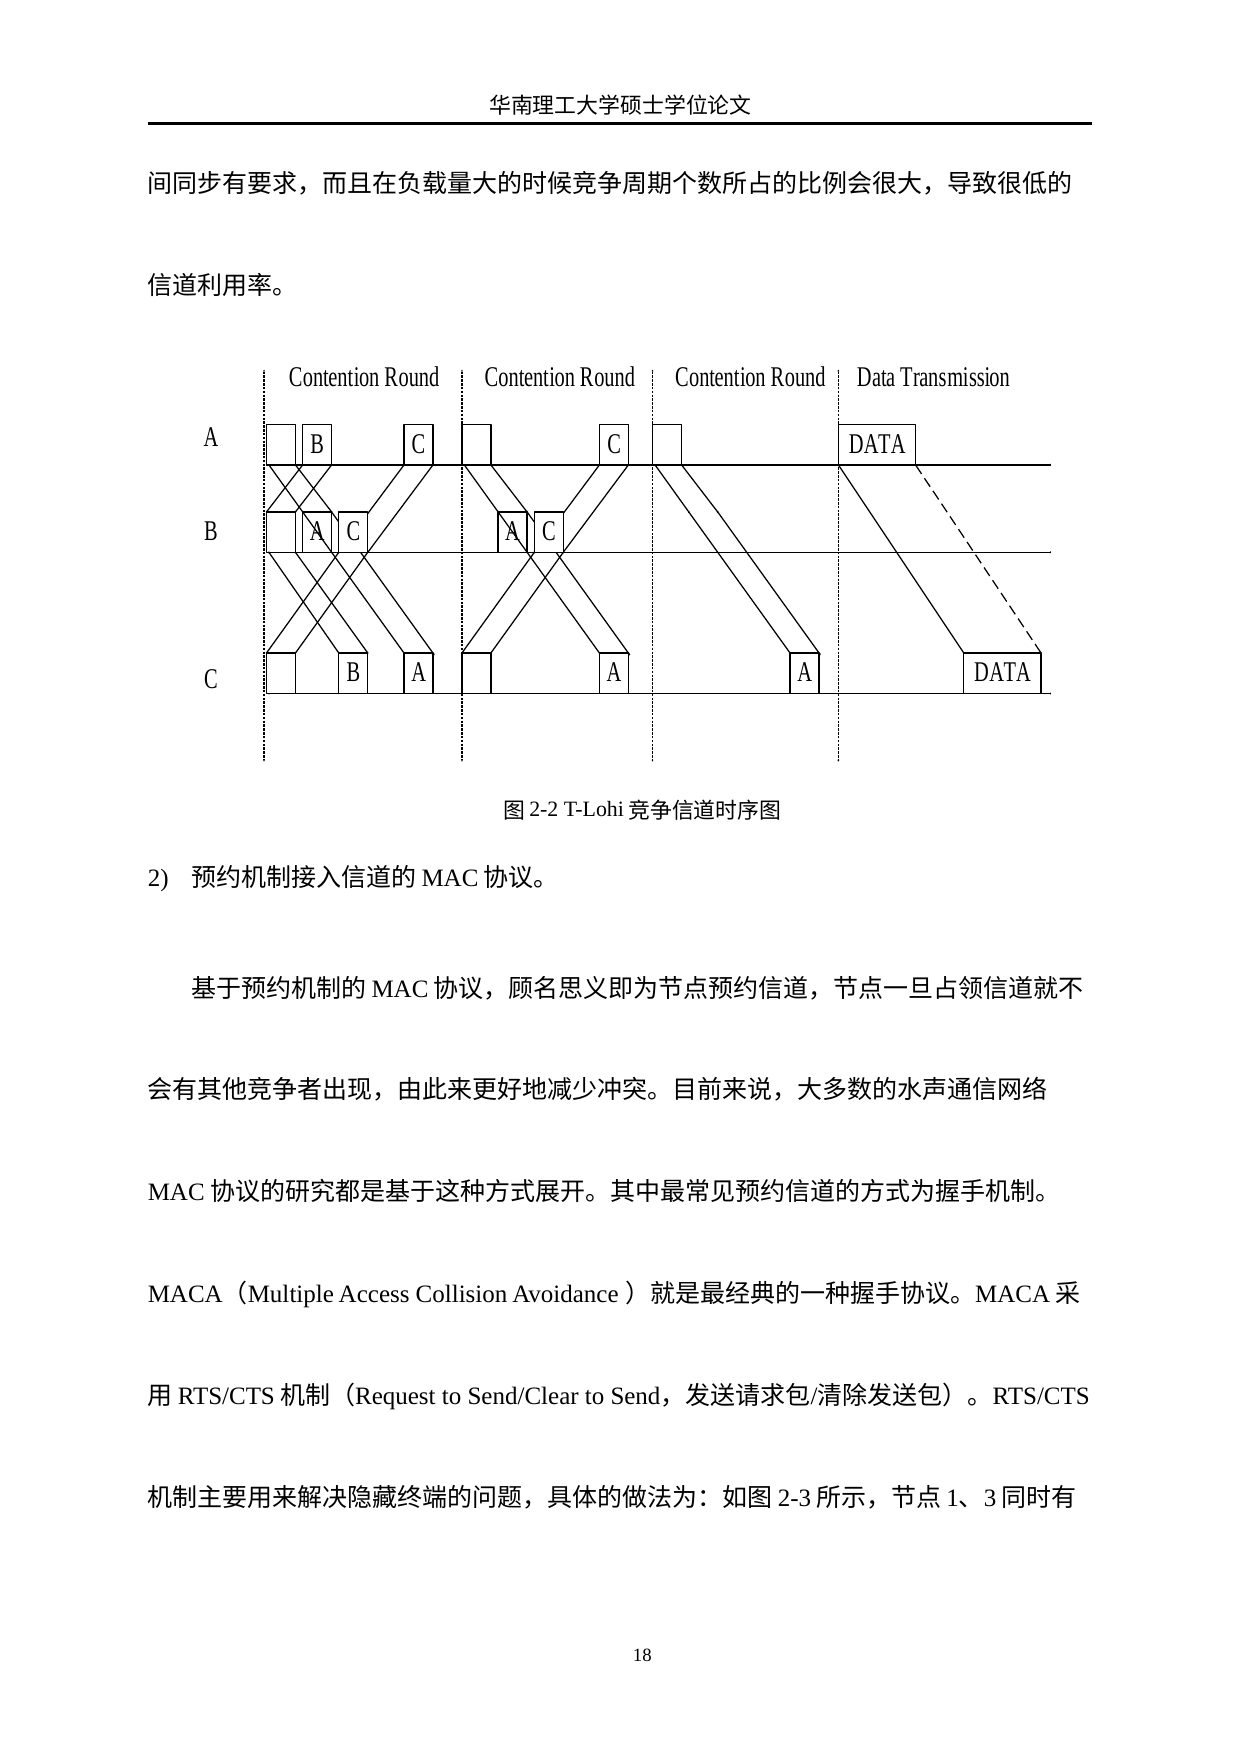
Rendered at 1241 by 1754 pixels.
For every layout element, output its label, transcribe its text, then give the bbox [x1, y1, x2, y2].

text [148, 148, 1092, 317]
list 预约机制接入信道的MAC协议。 [148, 841, 1092, 909]
text 图2-2 T-Lohi竞争信道时序图 [148, 791, 1092, 825]
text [148, 952, 1092, 1529]
